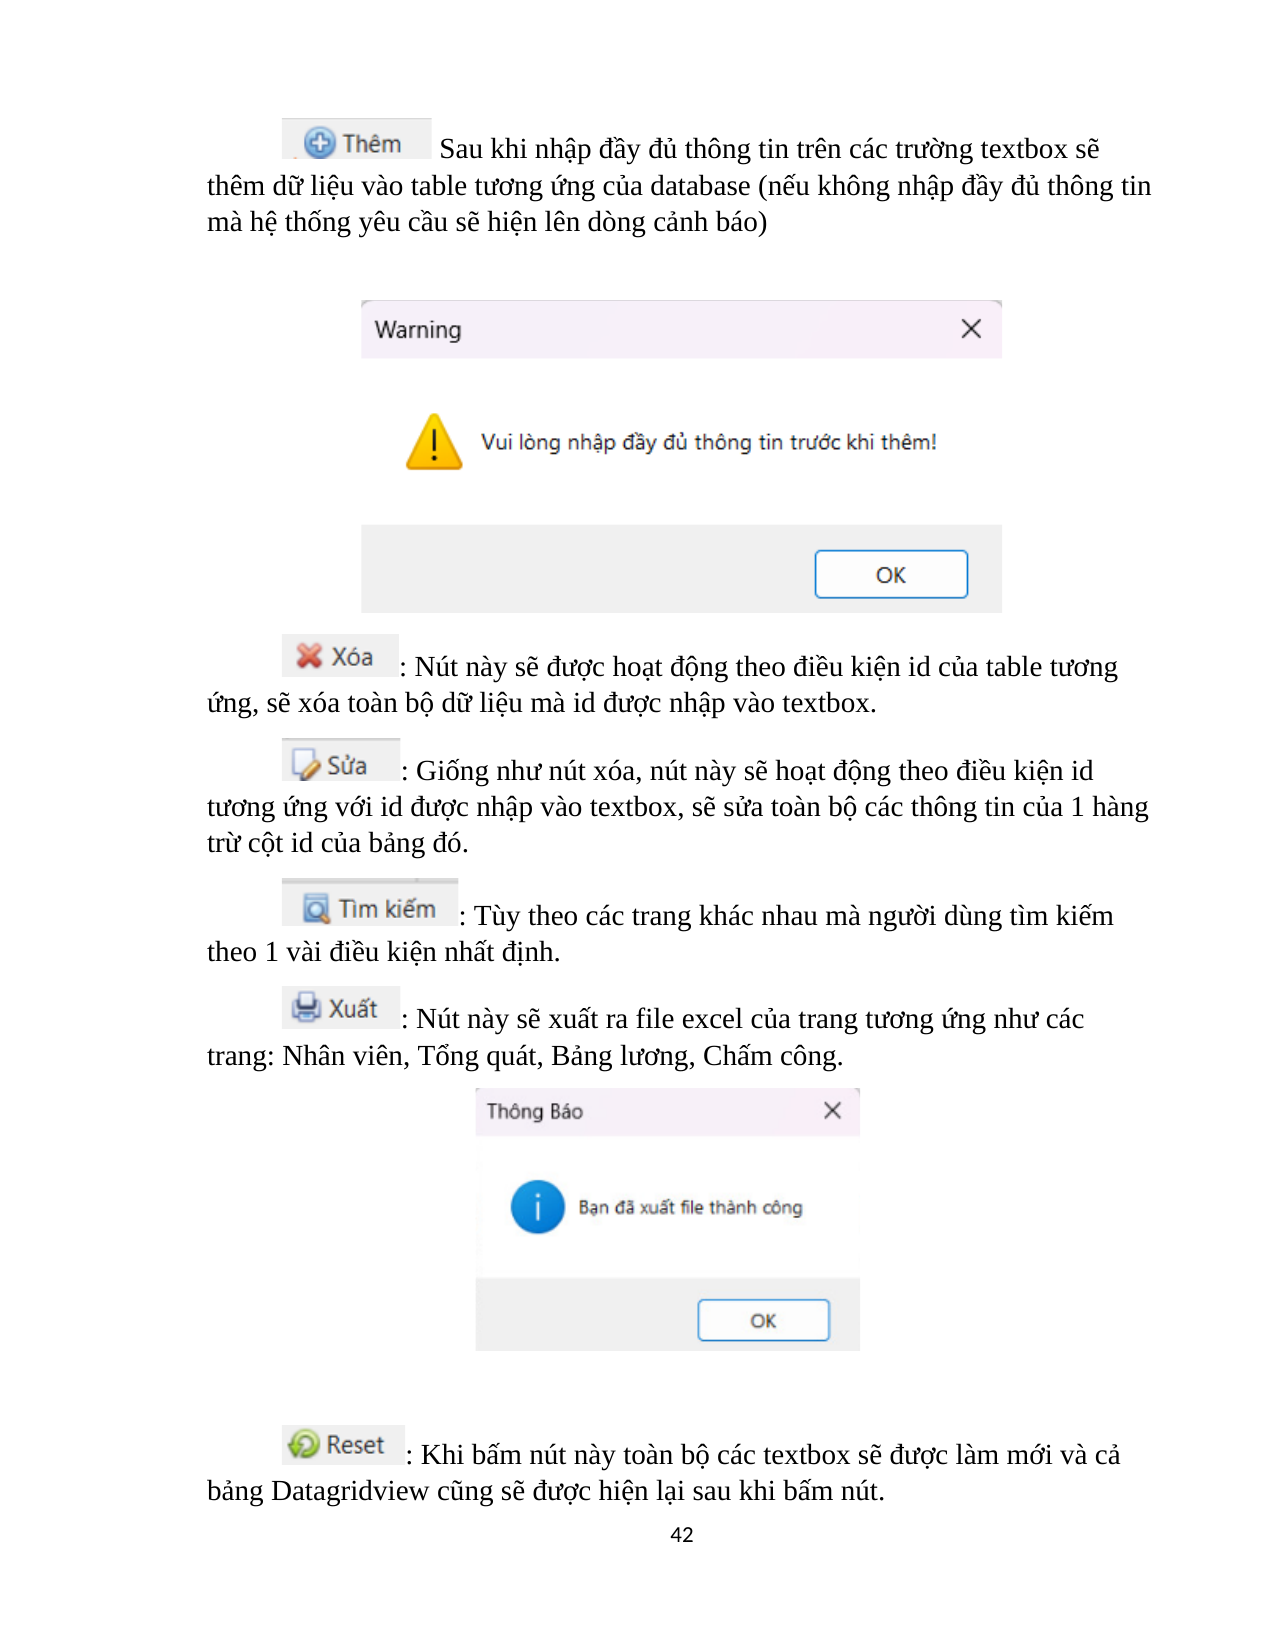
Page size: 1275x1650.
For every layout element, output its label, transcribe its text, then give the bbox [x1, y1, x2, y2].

picture [281, 118, 432, 159]
text : Tùy theo các trang khác nhau mà người dùng tìm kiếm theo 1 vài điều kiện nhất định. [207, 878, 1157, 967]
text Sau khi nhập đầy đủ thông tin trên các trường textbox sẽ thêm dữ liệu vào table tương ứng của database (nếu không nhập đầy đủ thông tin mà hệ thống yêu cầu sẽ hiện lên dòng cảnh báo) [207, 118, 1157, 237]
picture [475, 1088, 861, 1351]
picture [281, 634, 399, 677]
picture [361, 300, 1003, 613]
picture [281, 986, 401, 1029]
picture [281, 738, 401, 781]
text : Nút này sẽ xuất ra file excel của trang tương ứng như các trang: Nhân viên, Tổng quát, Bảng lương, Chấm công. [207, 987, 1157, 1071]
picture [281, 1425, 406, 1465]
picture [281, 878, 459, 926]
text : Giống như nút xóa, nút này sẽ hoạt động theo điều kiện id tương ứng với id được nhập vào textbox, sẽ sửa toàn bộ các thông tin của 1 hàng trừ cột id của bảng đó. [207, 738, 1157, 859]
text : Khi bấm nút này toàn bộ các textbox sẽ được làm mới và cả bảng Datagridview cũng sẽ được hiện lại sau khi bấm nút. [207, 1426, 1157, 1507]
